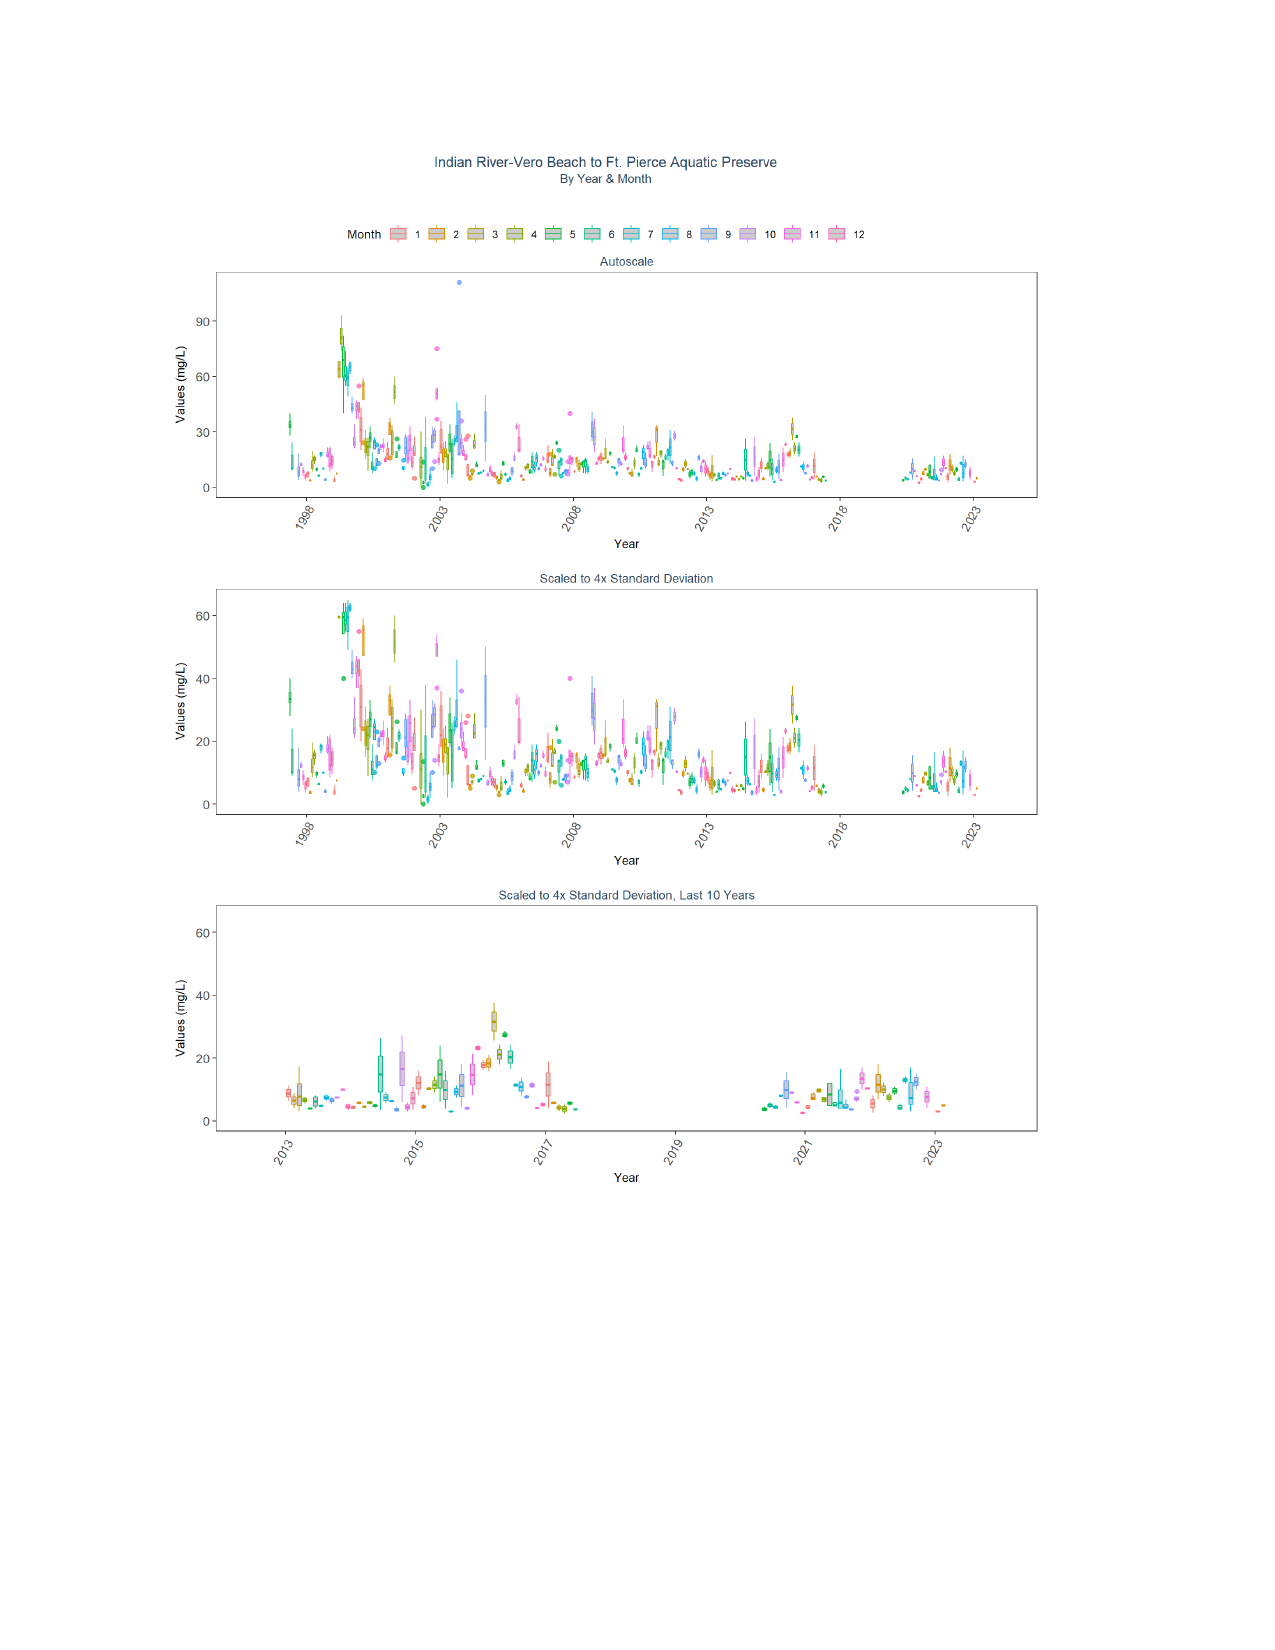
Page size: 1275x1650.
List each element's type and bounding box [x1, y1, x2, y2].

picture [168, 150, 1044, 1200]
